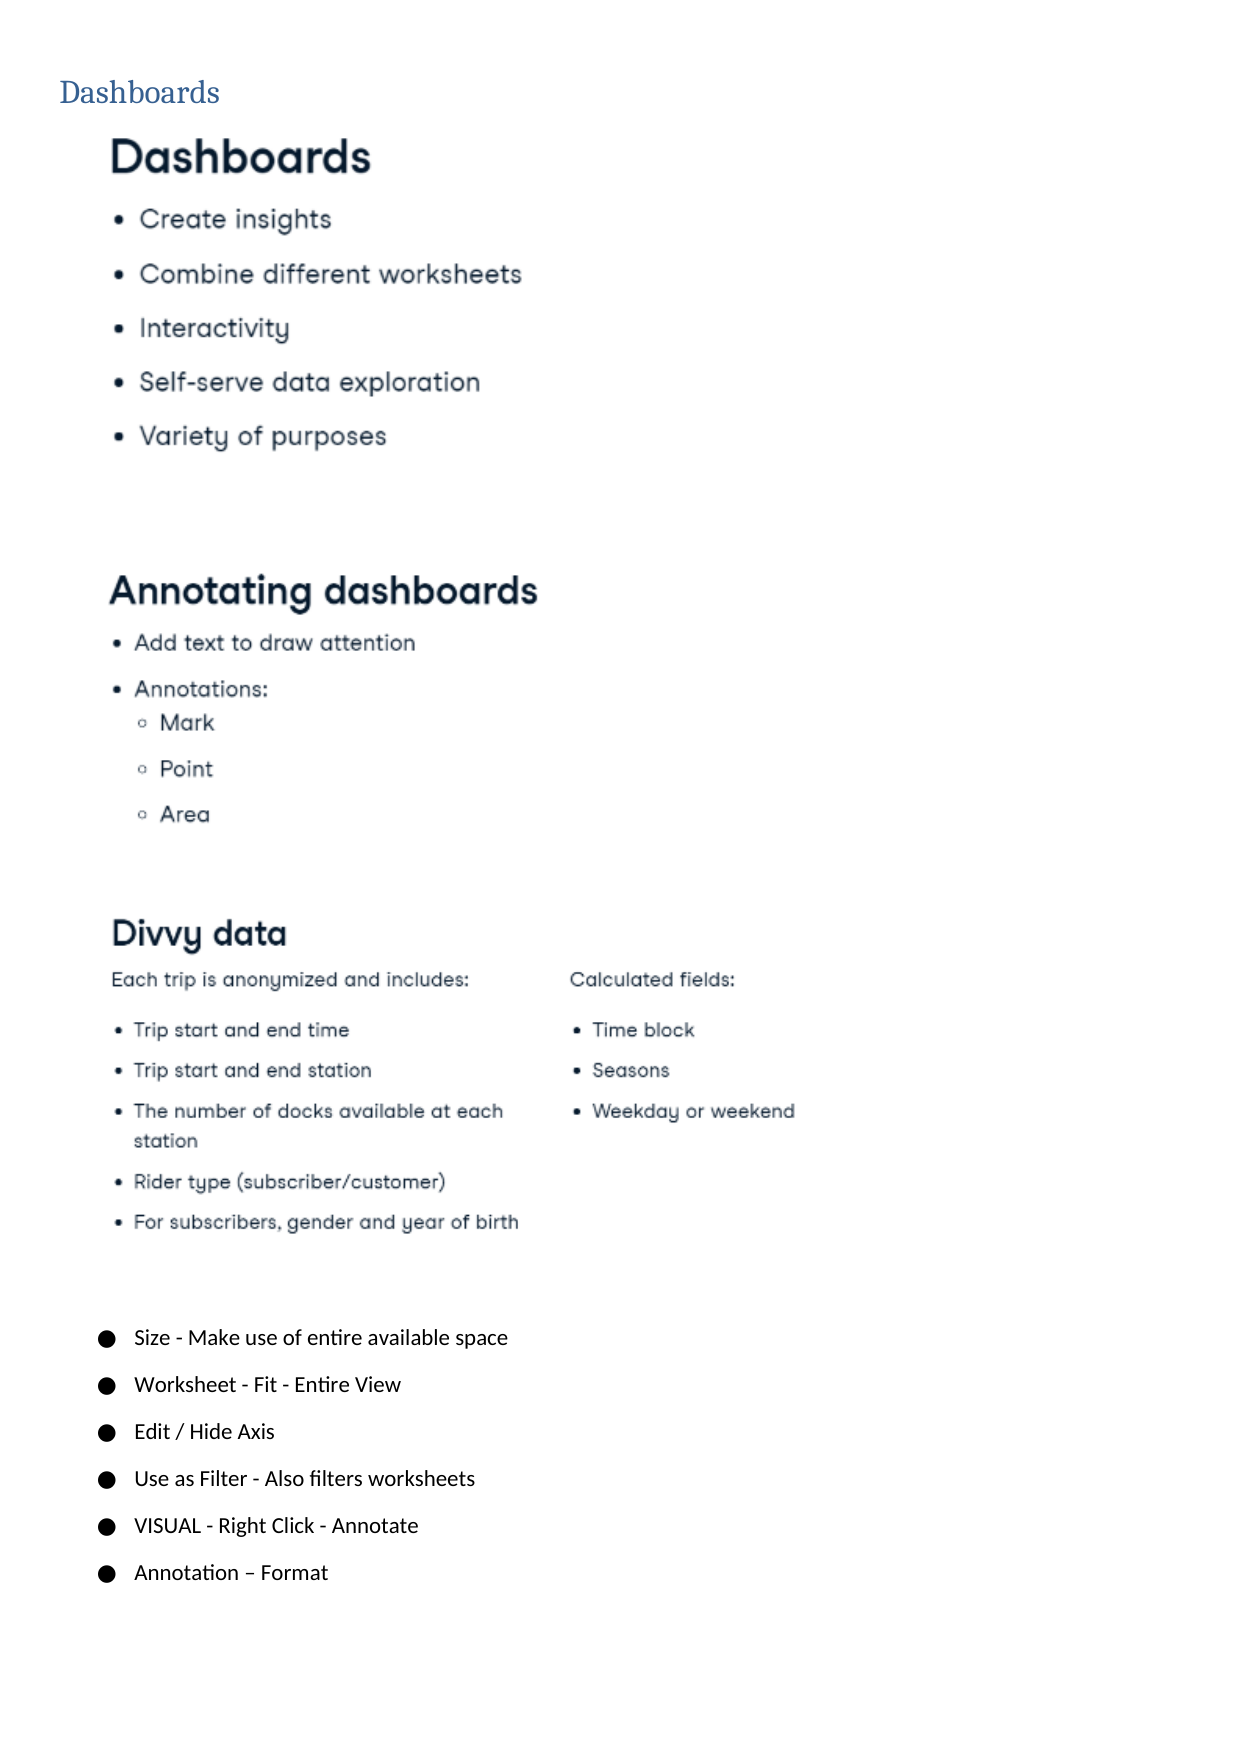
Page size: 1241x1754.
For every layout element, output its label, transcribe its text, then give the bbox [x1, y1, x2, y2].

list Size - Make use of entire available space [97, 1312, 1167, 1358]
list VISUAL - Right Click - Annotate [97, 1499, 1167, 1546]
picture [96, 560, 553, 875]
list Worksheet - Fit - Entire View [97, 1358, 1167, 1406]
picture [96, 899, 804, 1287]
list Edit / Hide Axis [97, 1406, 1167, 1452]
list Annotation – Format [97, 1546, 1167, 1593]
list Use as Filter - Also filters worksheets [97, 1452, 1167, 1499]
subtitle Dashboards [59, 74, 1167, 112]
picture [96, 112, 564, 536]
